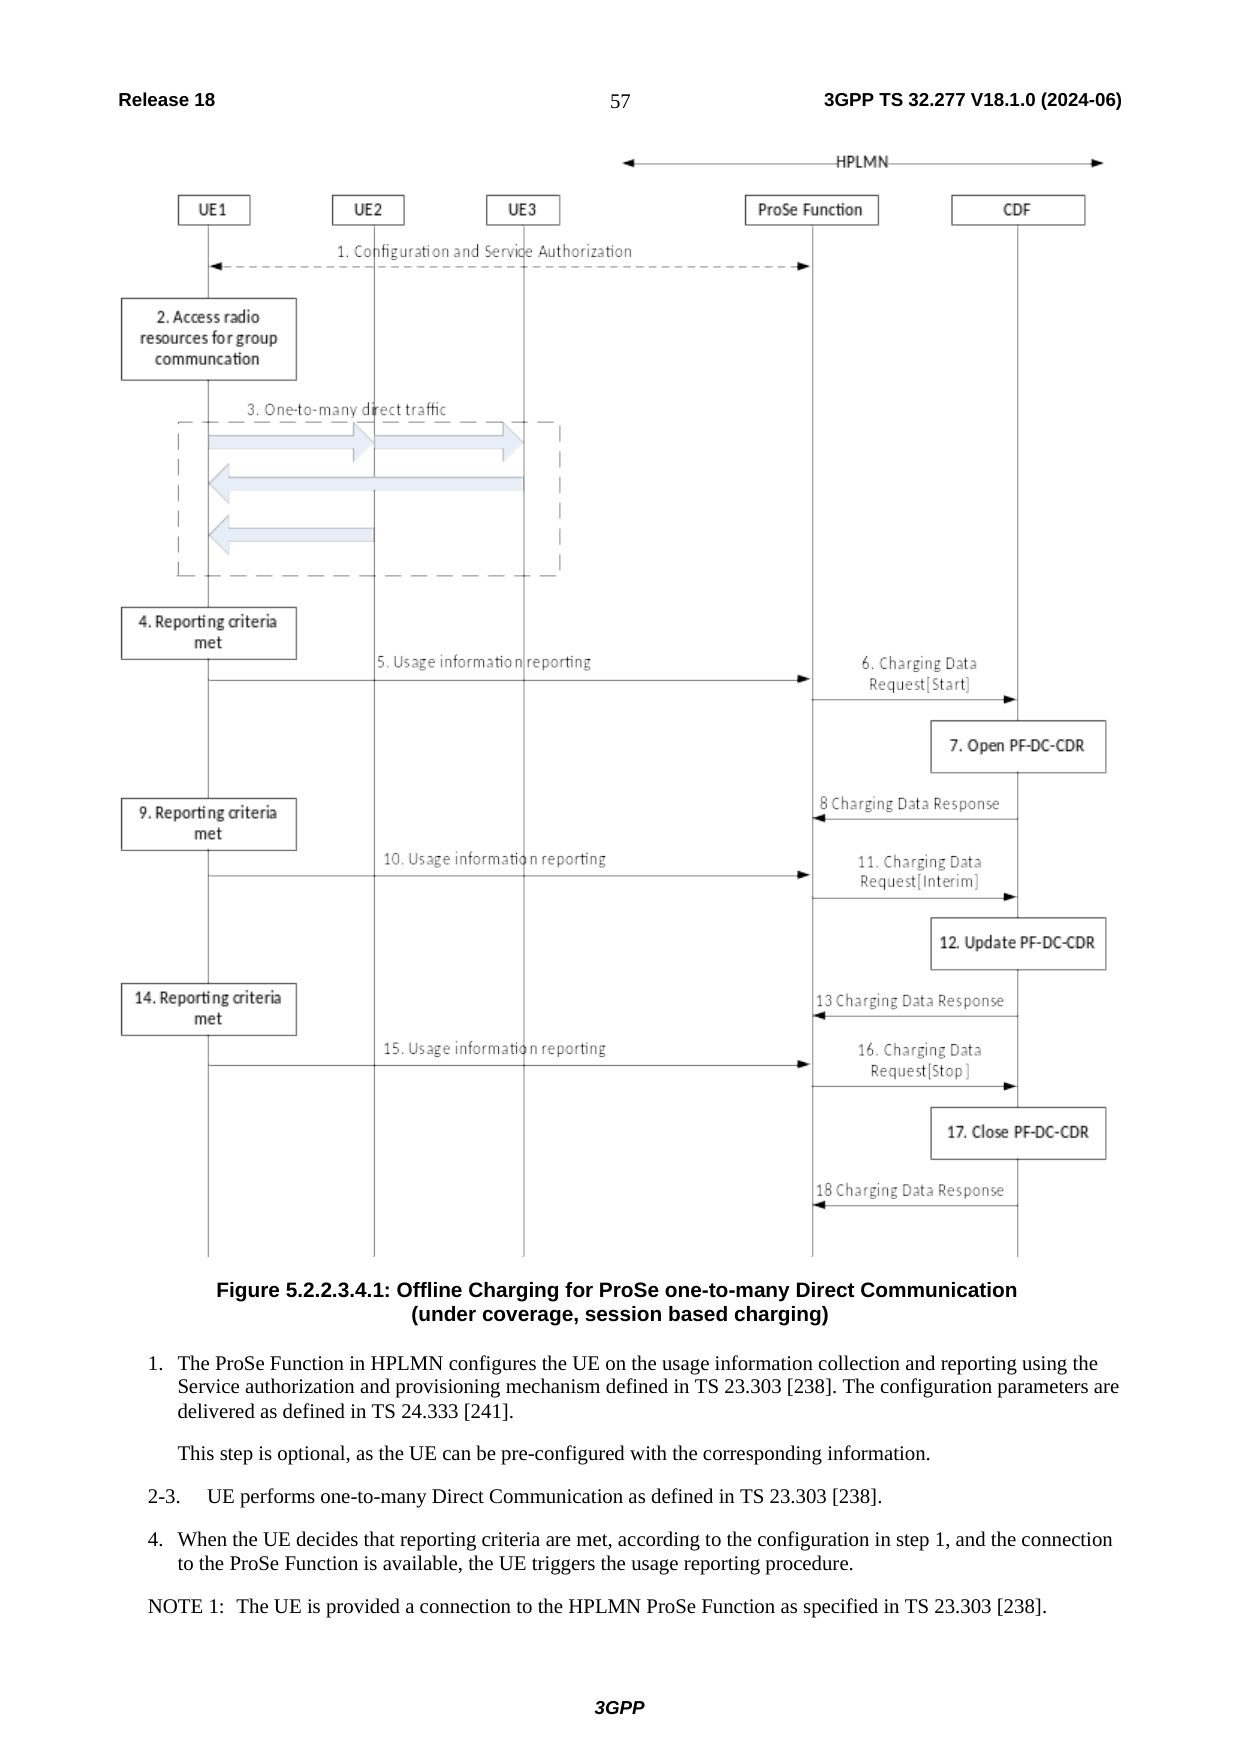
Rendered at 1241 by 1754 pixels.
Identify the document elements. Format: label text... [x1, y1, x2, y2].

text Figure 5.2.2.3.4.1: Offline Charging for ProSe one-to-many Direct Communication (under coverage, session based charging) [118, 1277, 1122, 1325]
text This step is optional, as the UE can be pre-configured with the corresponding information. [177, 1441, 1122, 1465]
text 2-3. UE performs one-to-many Direct Communication as defined in TS 23.303 [238]. [148, 1484, 1122, 1508]
text 1. The ProSe Function in HPLMN configures the UE on the usage information collection and reporting using the Service authorization and provisioning mechanism defined in TS 23.303 [238]. The configuration parameters are delivered as defined in TS 24.333 [241]. [148, 1350, 1122, 1423]
text 4. When the UE decides that reporting criteria are met, according to the configuration in step 1, and the connection to the ProSe Function is available, the UE triggers the usage reporting procedure. [148, 1527, 1122, 1575]
text NOTE 1: The UE is provided a connection to the HPLMN ProSe Function as specified in TS 23.303 [238]. [148, 1594, 1122, 1618]
